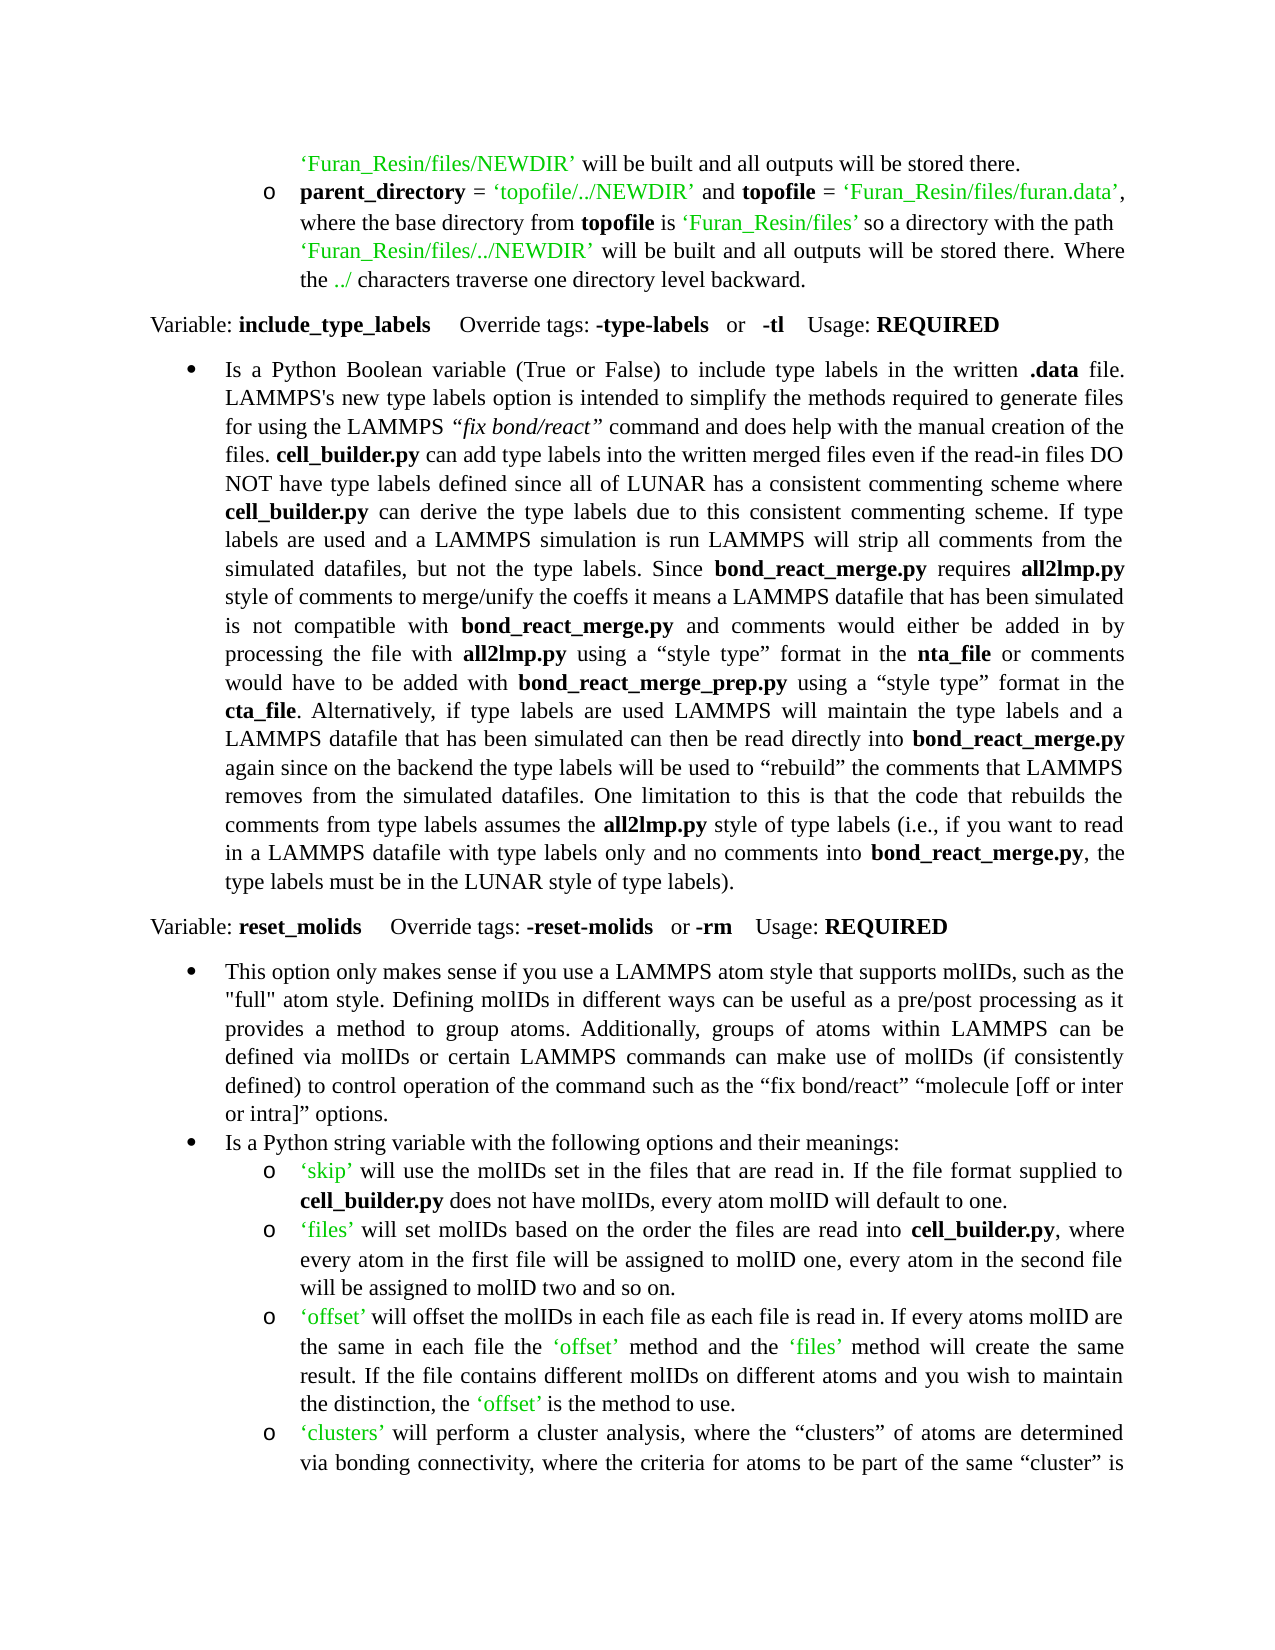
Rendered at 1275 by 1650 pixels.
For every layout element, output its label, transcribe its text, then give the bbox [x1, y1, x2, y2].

list Is a Python string variable with the following options and their meanings: [187, 1128, 1125, 1155]
list ‘Furan_Resin/files/NEWDIR’ will be built and all outputs will be stored there. [300, 150, 1125, 176]
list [262, 1418, 1125, 1475]
list ‘offset’ will offset the molIDs in each file as each file is read in. If every atoms molID are the same in each file the ‘offset’ method and the ‘files’ method will create the same result. If the file contains different molIDs on different atoms and you wish to maintain the distinction, the ‘offset’ is the method to use. [262, 1303, 1125, 1416]
text Variable: reset_molids Override tags: -reset-molids or -rm Usage: REQUIRED [150, 913, 1125, 939]
list ‘files’ will set molIDs based on the order the files are read into cell_builder.py, where every atom in the first file will be assigned to molID one, every atom in the second file will be assigned to molID two and so on. [262, 1216, 1125, 1301]
list This option only makes sense if you use a LAMMPS atom style that supports molIDs, such as the "full" atom style. Defining molIDs in different ways can be useful as a pre/post processing as it provides a method to group atoms. Additionally, groups of atoms within LAMMPS can be defined via molIDs or certain LAMMPS commands can make use of molIDs (if consistently defined) to control operation of the command such as the “fix bond/react” “molecule [off or inter or intra]” options. [187, 958, 1125, 1126]
text Variable: include_type_labels Override tags: -type-labels or -tl Usage: REQUIRED [150, 311, 1125, 337]
list Is a Python Boolean variable (True or False) to include type labels in the written .data file. LAMMPS's new type labels option is intended to simplify the methods required to generate files for using the LAMMPS “fix bond/react” command and does help with the manual creation of the files. cell_builder.py can add type labels into the written merged files even if the read-in files DO NOT have type labels defined since all of LUNAR has a consistent commenting scheme where cell_builder.py can derive the type labels due to this consistent commenting scheme. If type labels are used and a LAMMPS simulation is run LAMMPS will strip all comments from the simulated datafiles, but not the type labels. Since bond_react_merge.py requires all2lmp.py style of comments to merge/unify the coeffs it means a LAMMPS datafile that has been simulated is not compatible with bond_react_merge.py and comments would either be added in by processing the file with all2lmp.py using a “style type” format in the nta_file or comments would have to be added with bond_react_merge_prep.py using a “style type” format in the cta_file. Alternatively, if type labels are used LAMMPS will maintain the type labels and a LAMMPS datafile that has been simulated can then be read directly into bond_react_merge.py again since on the backend the type labels will be used to “rebuild” the comments that LAMMPS removes from the simulated datafiles. One limitation to this is that the code that rebuilds the comments from type labels assumes the all2lmp.py style of type labels (i.e., if you want to read in a LAMMPS datafile with type labels only and no comments into bond_react_merge.py, the type labels must be in the LUNAR style of type labels). [187, 356, 1125, 894]
list parent_directory = ‘topofile/../NEWDIR’ and topofile = ‘Furan_Resin/files/furan.data’, where the base directory from topofile is ‘Furan_Resin/files’ so a directory with the path [262, 178, 1125, 235]
list ‘Furan_Resin/files/../NEWDIR’ will be built and all outputs will be stored there. Where the ../ characters traverse one directory level backward. [300, 237, 1125, 292]
list ‘skip’ will use the molIDs set in the files that are read in. If the file format supplied to cell_builder.py does not have molIDs, every atom molID will default to one. [262, 1157, 1125, 1214]
